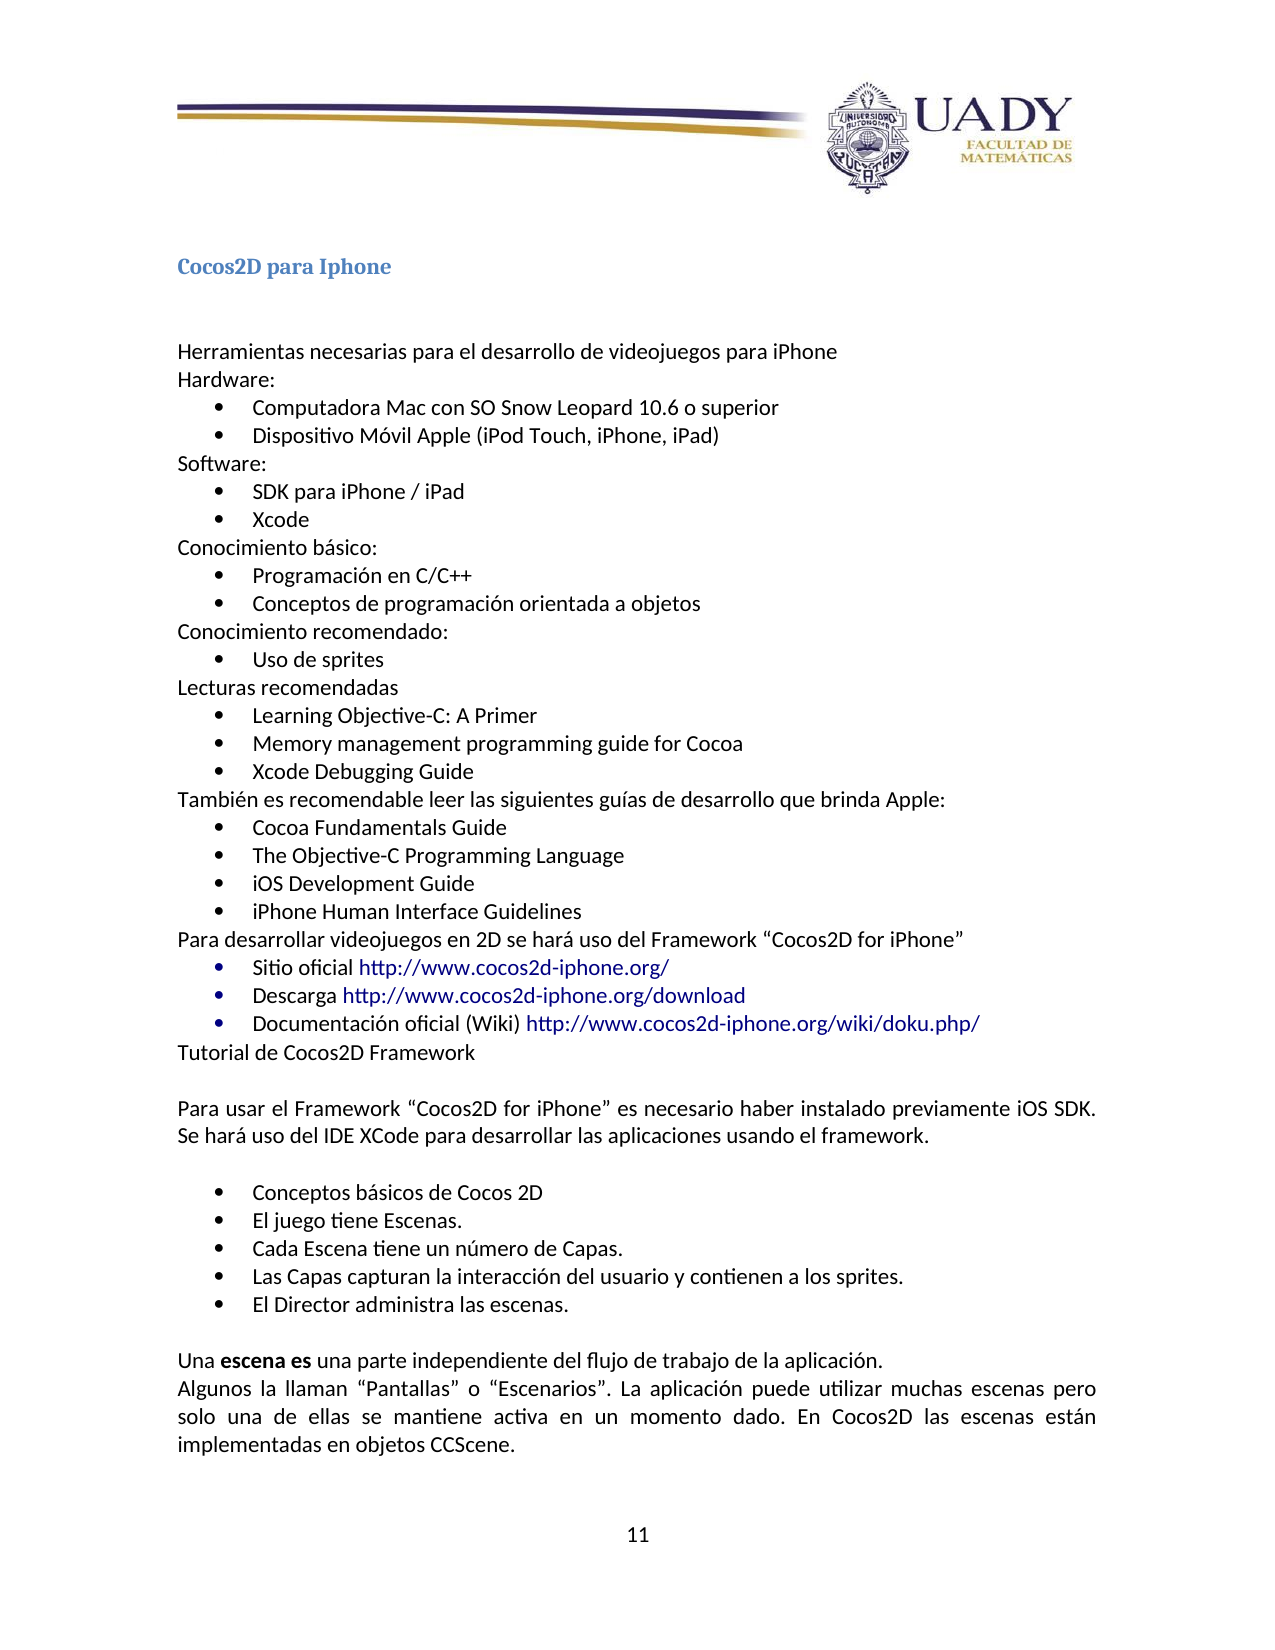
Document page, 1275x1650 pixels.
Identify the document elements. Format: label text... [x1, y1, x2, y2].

list Las Capas capturan la interacción del usuario y contienen a los sprites. [215, 1262, 1098, 1290]
text Para usar el Framework “Cocos2D for iPhone” es necesario haber instalado previamente iOS SDK. Se hará uso del IDE XCode para desarrollar las aplicaciones usando el framework. [177, 1094, 1098, 1150]
list Uso de sprites [215, 645, 1098, 673]
text Software: [177, 449, 1098, 477]
list Documentación oficial (Wiki) http://www.cocos2d-iphone.org/wiki/doku.php/ [215, 1009, 1098, 1038]
list Dispositivo Móvil Apple (iPod Touch, iPhone, iPad) [215, 421, 1098, 449]
text Conocimiento básico: [177, 533, 1098, 561]
picture [177, 73, 1095, 205]
list Conceptos básicos de Cocos 2D [215, 1178, 1098, 1206]
text Conocimiento recomendado: [177, 617, 1098, 645]
text Herramientas necesarias para el desarrollo de videojuegos para iPhone [177, 337, 1098, 365]
list SDK para iPhone / iPad [215, 477, 1098, 505]
list Sitio oficial http://www.cocos2d-iphone.org/ [215, 953, 1098, 982]
text Para desarrollar videojuegos en 2D se hará uso del Framework “Cocos2D for iPhone” [177, 926, 1098, 953]
text Una escena es una parte independiente del flujo de trabajo de la aplicación. [177, 1346, 1098, 1374]
list Xcode [215, 505, 1098, 533]
list iPhone Human Interface Guidelines [215, 897, 1098, 926]
list iOS Development Guide [215, 869, 1098, 897]
text También es recomendable leer las siguientes guías de desarrollo que brinda Apple: [177, 785, 1098, 813]
text Hardware: [177, 365, 1098, 393]
text Lecturas recomendadas [177, 673, 1098, 701]
subtitle Cocos2D para Iphone [177, 254, 1098, 280]
list The Objective-C Programming Language [215, 841, 1098, 869]
list Xcode Debugging Guide [215, 757, 1098, 785]
list Memory management programming guide for Cocoa [215, 729, 1098, 757]
list Conceptos de programación orientada a objetos [215, 589, 1098, 617]
list El Director administra las escenas. [215, 1290, 1098, 1318]
list Cada Escena tiene un número de Capas. [215, 1234, 1098, 1262]
list El juego tiene Escenas. [215, 1206, 1098, 1234]
list Learning Objective-C: A Primer [215, 701, 1098, 729]
list Descarga http://www.cocos2d-iphone.org/download [215, 982, 1098, 1009]
list Computadora Mac con SO Snow Leopard 10.6 o superior [215, 393, 1098, 421]
list Cocoa Fundamentals Guide [215, 813, 1098, 841]
text Tutorial de Cocos2D Framework [177, 1038, 1098, 1066]
list Programación en C/C++ [215, 561, 1098, 589]
text Algunos la llaman “Pantallas” o “Escenarios”. La aplicación puede utilizar muchas escenas pero solo una de ellas se mantiene activa en un momento dado. En Cocos2D las escenas están implementadas en objetos CCScene. [177, 1374, 1098, 1458]
